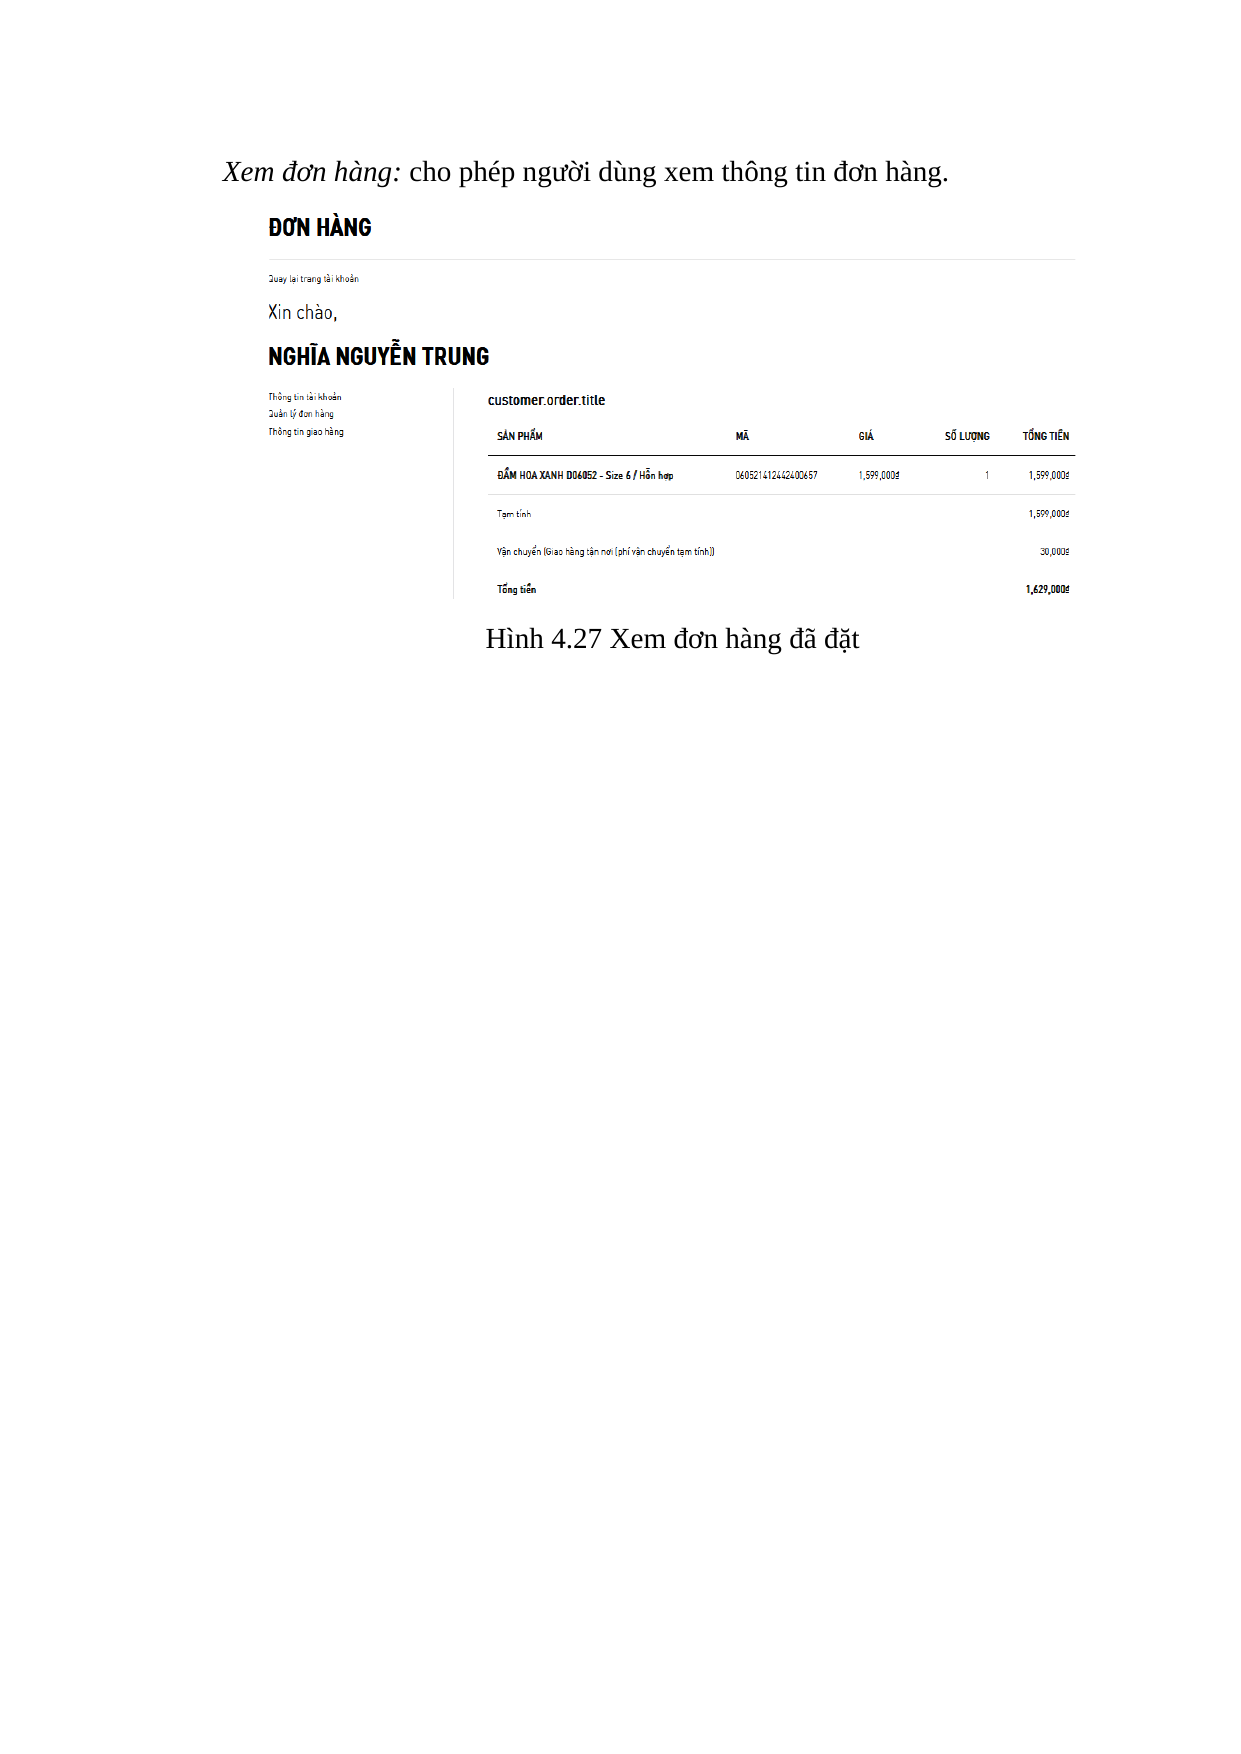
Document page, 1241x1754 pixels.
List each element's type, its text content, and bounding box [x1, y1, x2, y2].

text Hình 4.12 Xem đơn hàng đã đặt [148, 621, 1122, 654]
picture [269, 210, 1076, 599]
text Xem đơn hàng: cho phép người dùng xem thông tin đơn hàng. [148, 154, 1122, 188]
